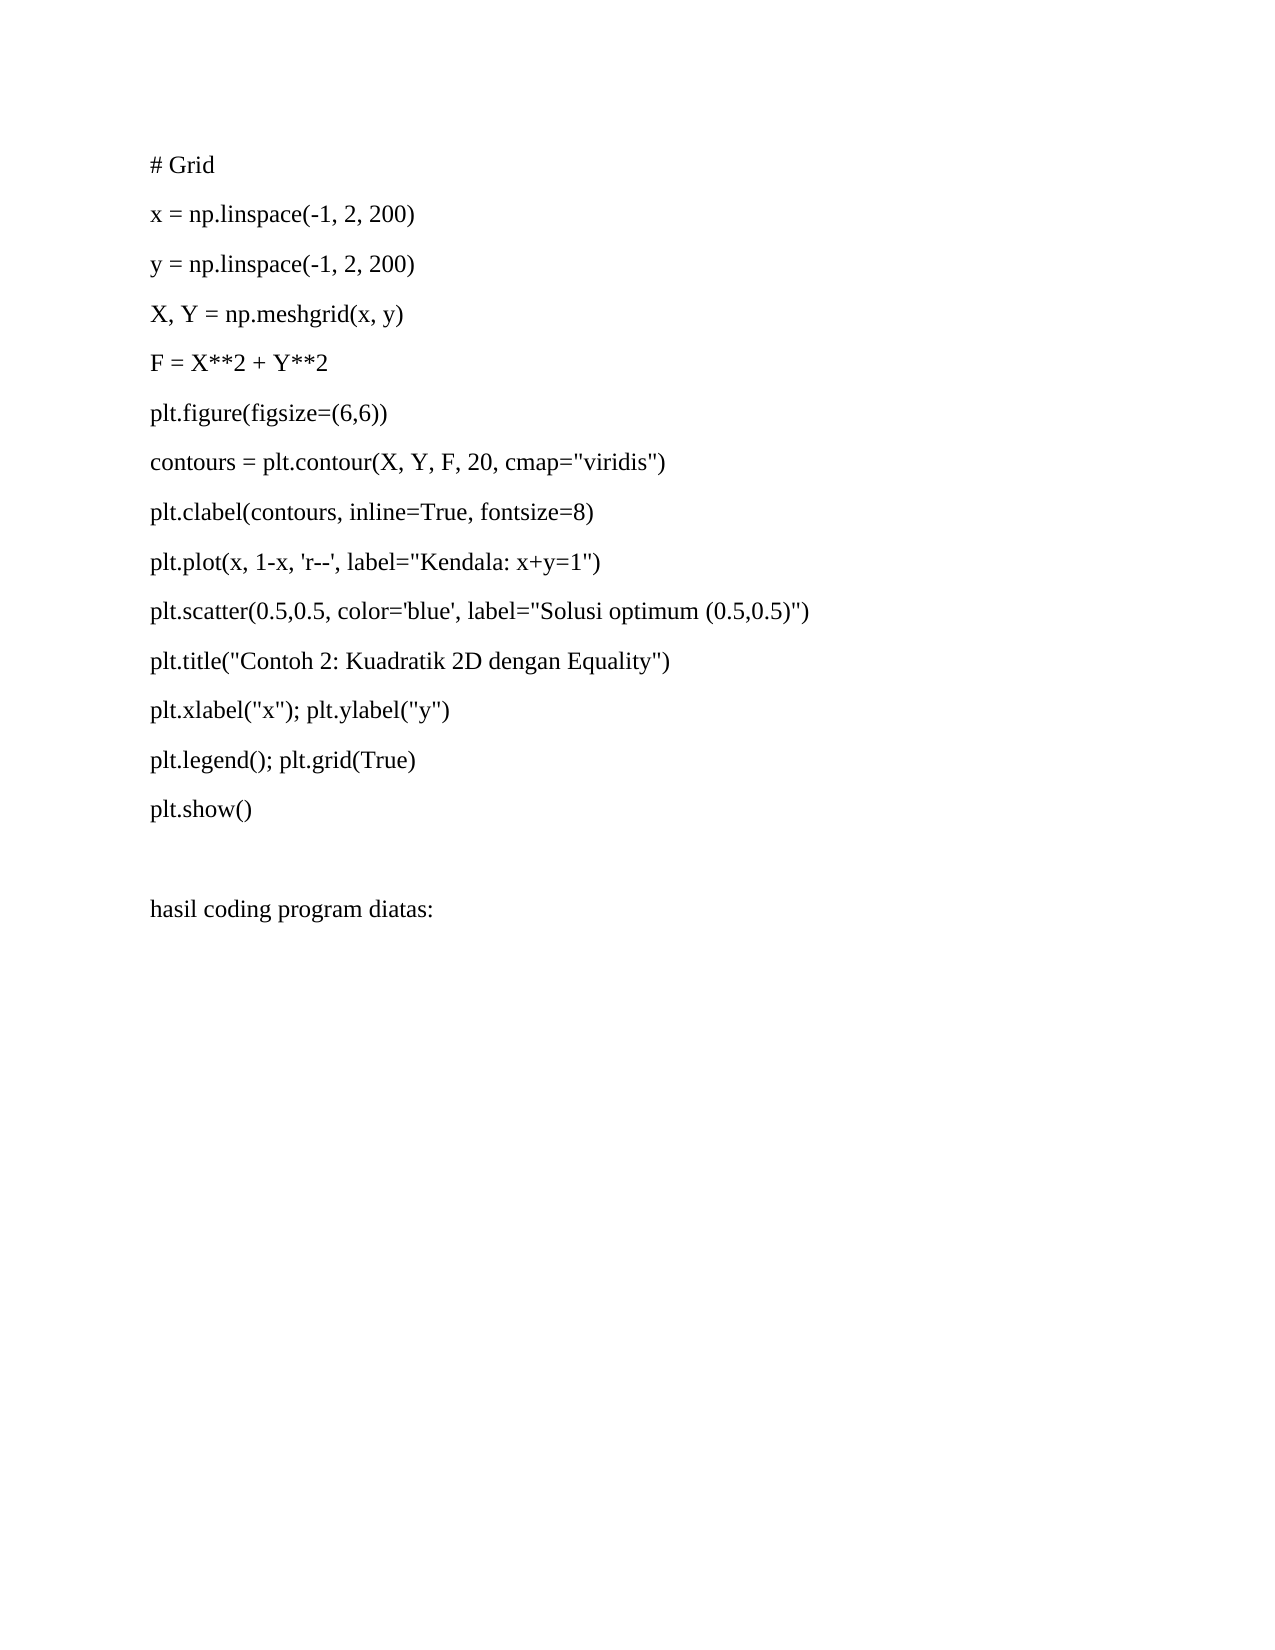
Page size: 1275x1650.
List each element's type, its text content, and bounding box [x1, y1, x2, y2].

text plt.plot(x, 1-x, 'r--', label="Kendala: x+y=1") [150, 547, 1125, 575]
text y = np.linspace(-1, 2, 200) [150, 249, 1125, 278]
text hasil coding program diatas: [150, 894, 1125, 922]
text plt.legend(); plt.grid(True) [150, 745, 1125, 774]
text x = np.linspace(-1, 2, 200) [150, 199, 1125, 228]
text contours = plt.contour(X, Y, F, 20, cmap="viridis") [150, 447, 1125, 476]
text F = X**2 + Y**2 [150, 348, 1125, 377]
text # Grid [150, 150, 1125, 179]
text plt.show() [150, 794, 1125, 823]
text plt.xlabel("x"); plt.ylabel("y") [150, 695, 1125, 724]
text plt.scatter(0.5,0.5, color='blue', label="Solusi optimum (0.5,0.5)") [150, 596, 1125, 625]
text plt.figure(figsize=(6,6)) [150, 398, 1125, 427]
text plt.title("Contoh 2: Kuadratik 2D dengan Equality") [150, 646, 1125, 674]
text plt.clabel(contours, inline=True, fontsize=8) [150, 497, 1125, 526]
text X, Y = np.meshgrid(x, y) [150, 299, 1125, 327]
